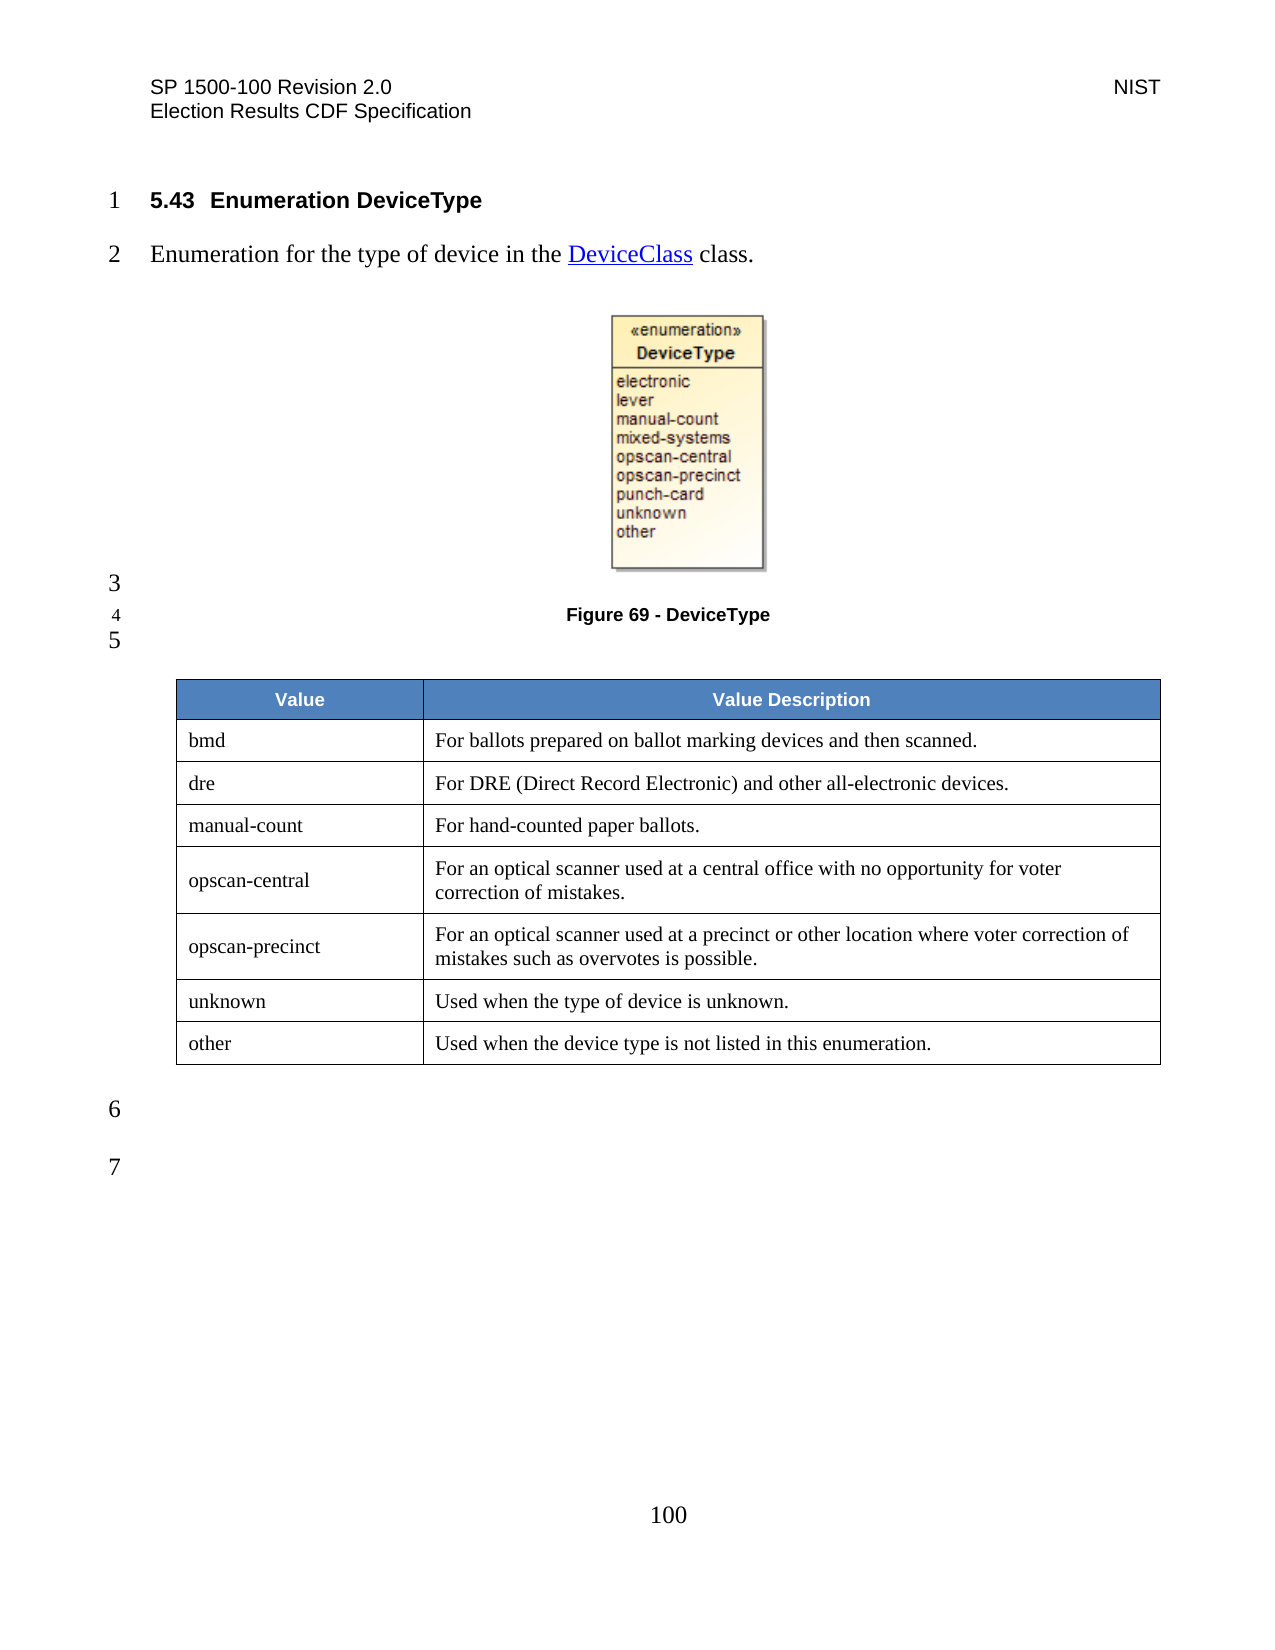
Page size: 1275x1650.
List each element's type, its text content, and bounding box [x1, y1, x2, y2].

text Enumeration for the type of device in the DeviceClass class. [150, 239, 1186, 268]
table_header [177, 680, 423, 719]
subtitle Enumeration DeviceType [150, 187, 1186, 214]
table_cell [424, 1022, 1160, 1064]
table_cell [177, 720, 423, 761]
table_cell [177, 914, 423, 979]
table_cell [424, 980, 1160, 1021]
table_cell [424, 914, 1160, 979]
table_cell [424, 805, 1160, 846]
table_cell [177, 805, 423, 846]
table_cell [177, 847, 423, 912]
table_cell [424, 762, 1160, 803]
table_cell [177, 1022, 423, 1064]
text Figure 69 - DeviceType [150, 603, 1186, 625]
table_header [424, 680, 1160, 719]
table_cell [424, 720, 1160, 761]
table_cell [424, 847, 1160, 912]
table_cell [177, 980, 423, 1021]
picture [588, 292, 786, 591]
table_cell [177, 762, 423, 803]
